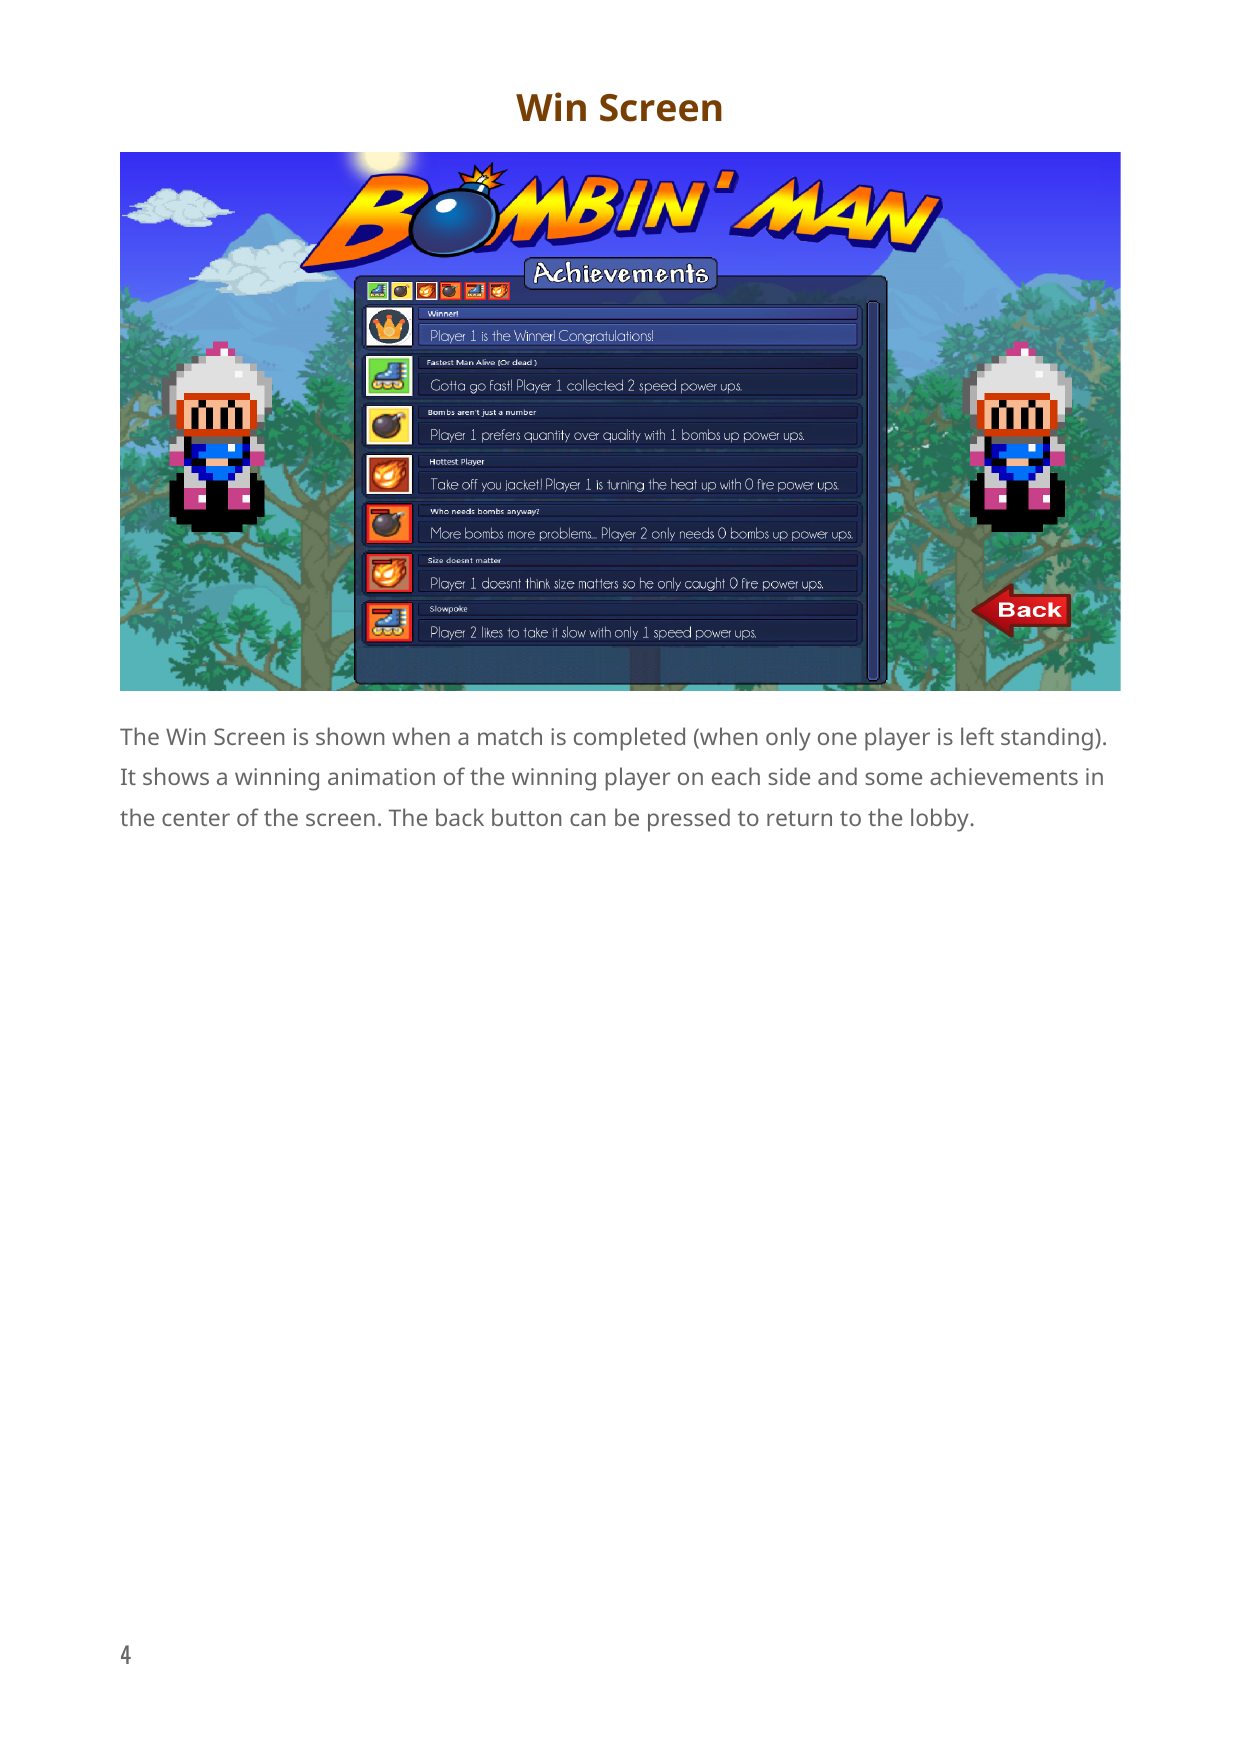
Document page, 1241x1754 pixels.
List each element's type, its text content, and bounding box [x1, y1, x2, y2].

subtitle Win Screen [120, 81, 1120, 132]
text The Win Screen is shown when a match is completed (when only one player is left standing). It shows a winning animation of the winning player on each side and some achievements in the center of the screen. The back button can be pressed to return to the lobby. [120, 720, 1120, 833]
picture [120, 152, 1121, 691]
